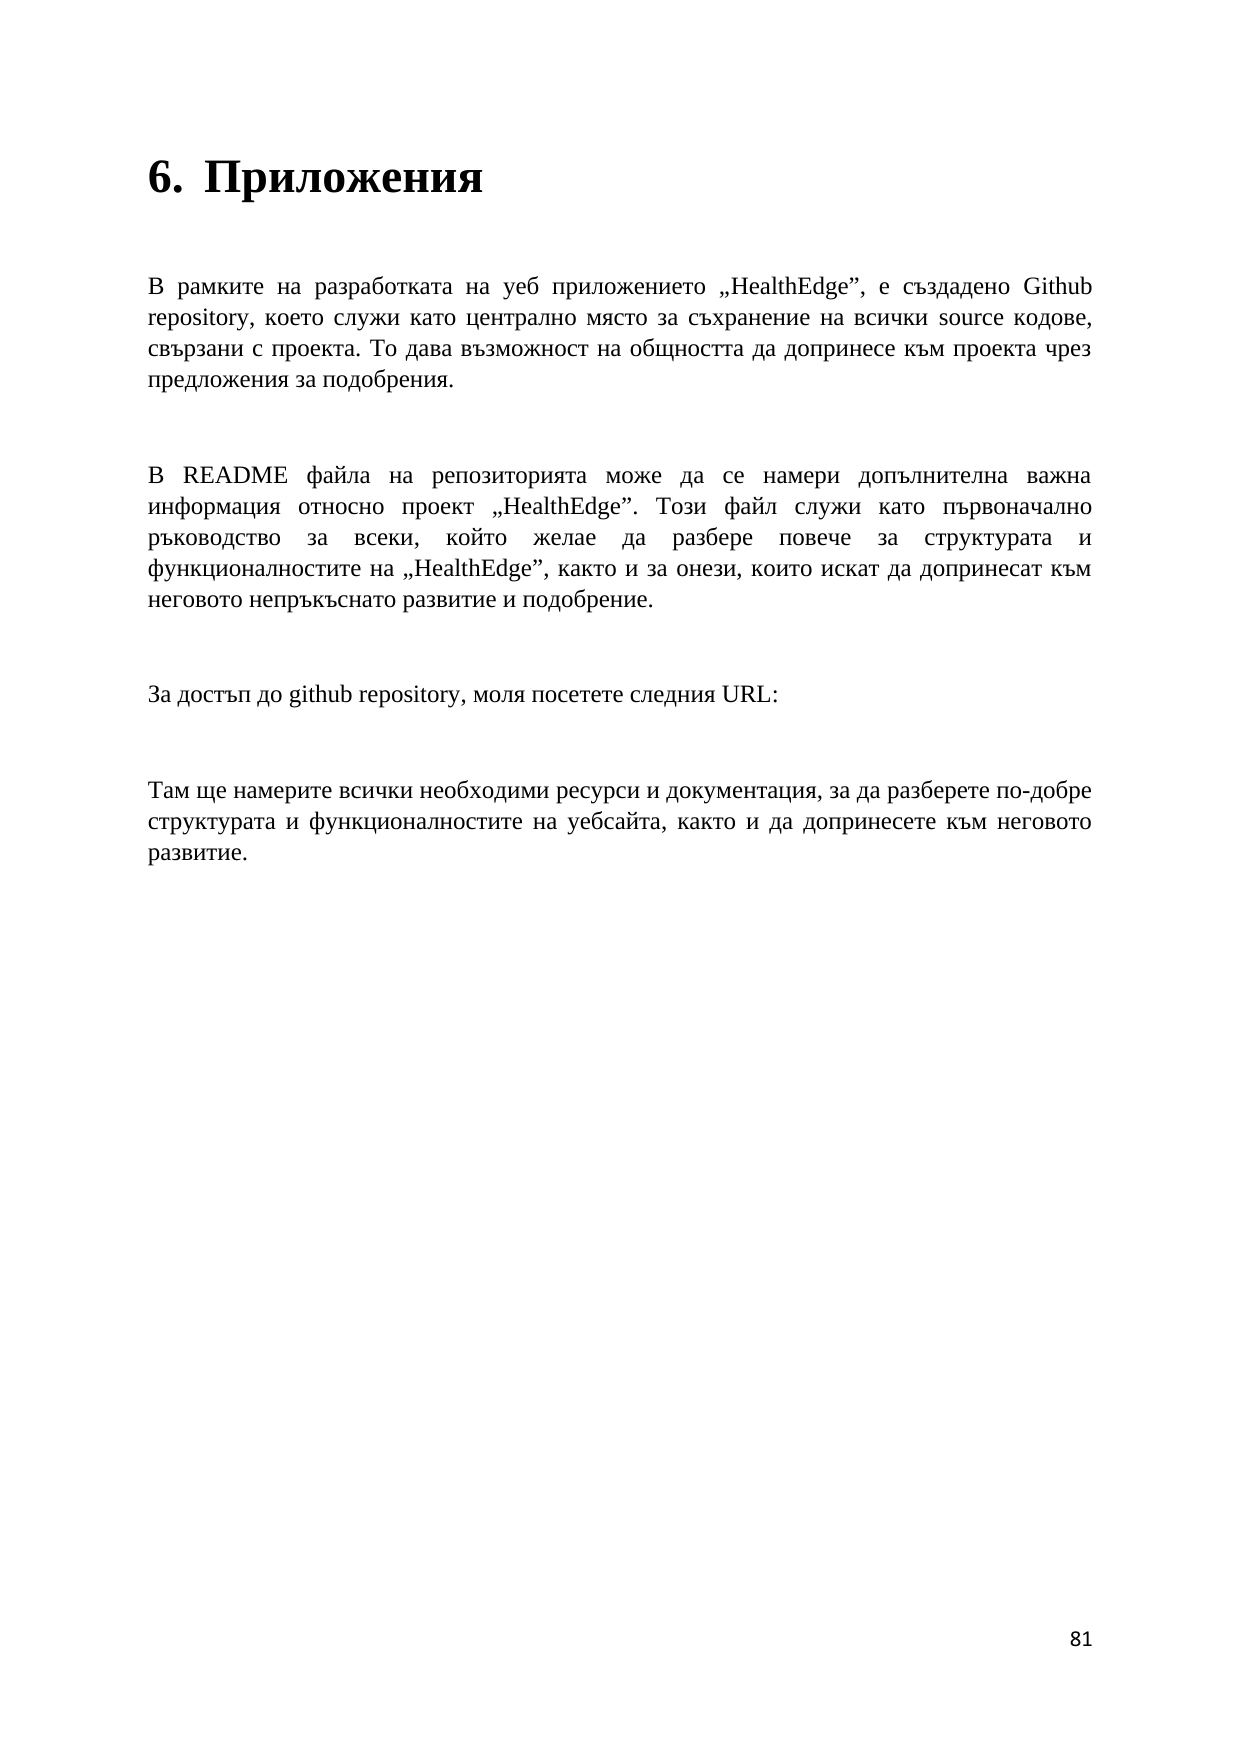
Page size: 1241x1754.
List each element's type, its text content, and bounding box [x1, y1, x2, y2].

text В README файла на репозиторията може да се намери допълнителна важна информация относно проект „HealthEdge”. Този файл служи като първоначално ръководство за всеки, който желае да разбере повече за структурата и функционалностите на „HealthEdge”, както и за онези, които искат да допринесат към неговото непръкъснато развитие и подобрение. [148, 460, 1093, 613]
text В рамките на разработката на уеб приложението „HealthEdge”, е създадено Github repository, което служи като централно място за съхранение на всички source кодове, свързани с проекта. То дава възможност на общността да допринесе към проекта чрез предложения за подобрения. [148, 271, 1093, 393]
text За достъп до github repository, моля посетете следния URL: [148, 679, 1093, 708]
subtitle Приложения [148, 147, 1093, 203]
text Там ще намерите всички необходими ресурси и документация, за да разберете по-добре структурата и функционалностите на уебсайта, както и да допринесете към неговото развитие. [148, 775, 1093, 866]
